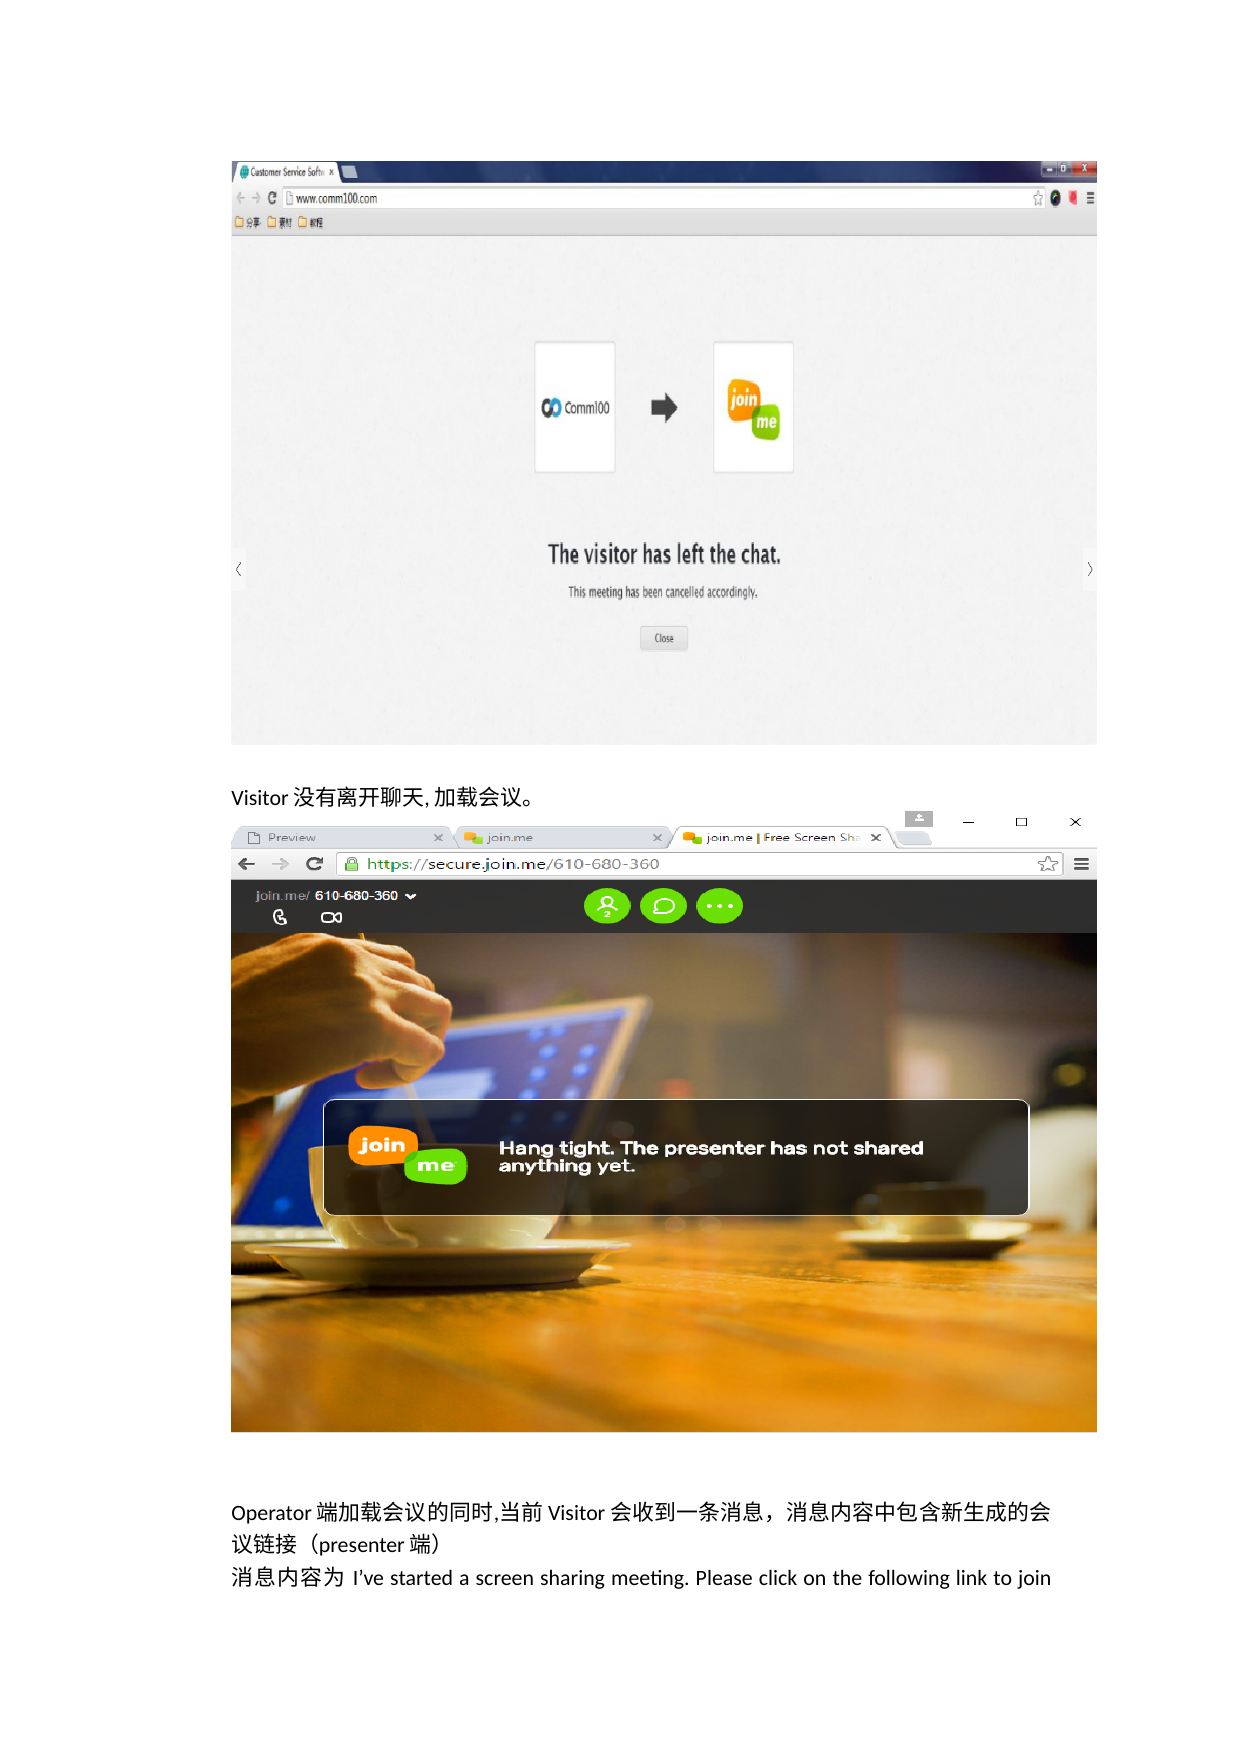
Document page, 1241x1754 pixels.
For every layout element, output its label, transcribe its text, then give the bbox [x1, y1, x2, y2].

picture [231, 811, 1097, 1433]
picture [231, 161, 1097, 745]
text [231, 1559, 1053, 1592]
text Visitor没有离开聊天, 加载会议。 [231, 779, 1053, 811]
text Operator端加载会议的同时,当前Visitor会收到一条消息，消息内容中包含新生成的会议链接（presenter端） [231, 1494, 1053, 1559]
